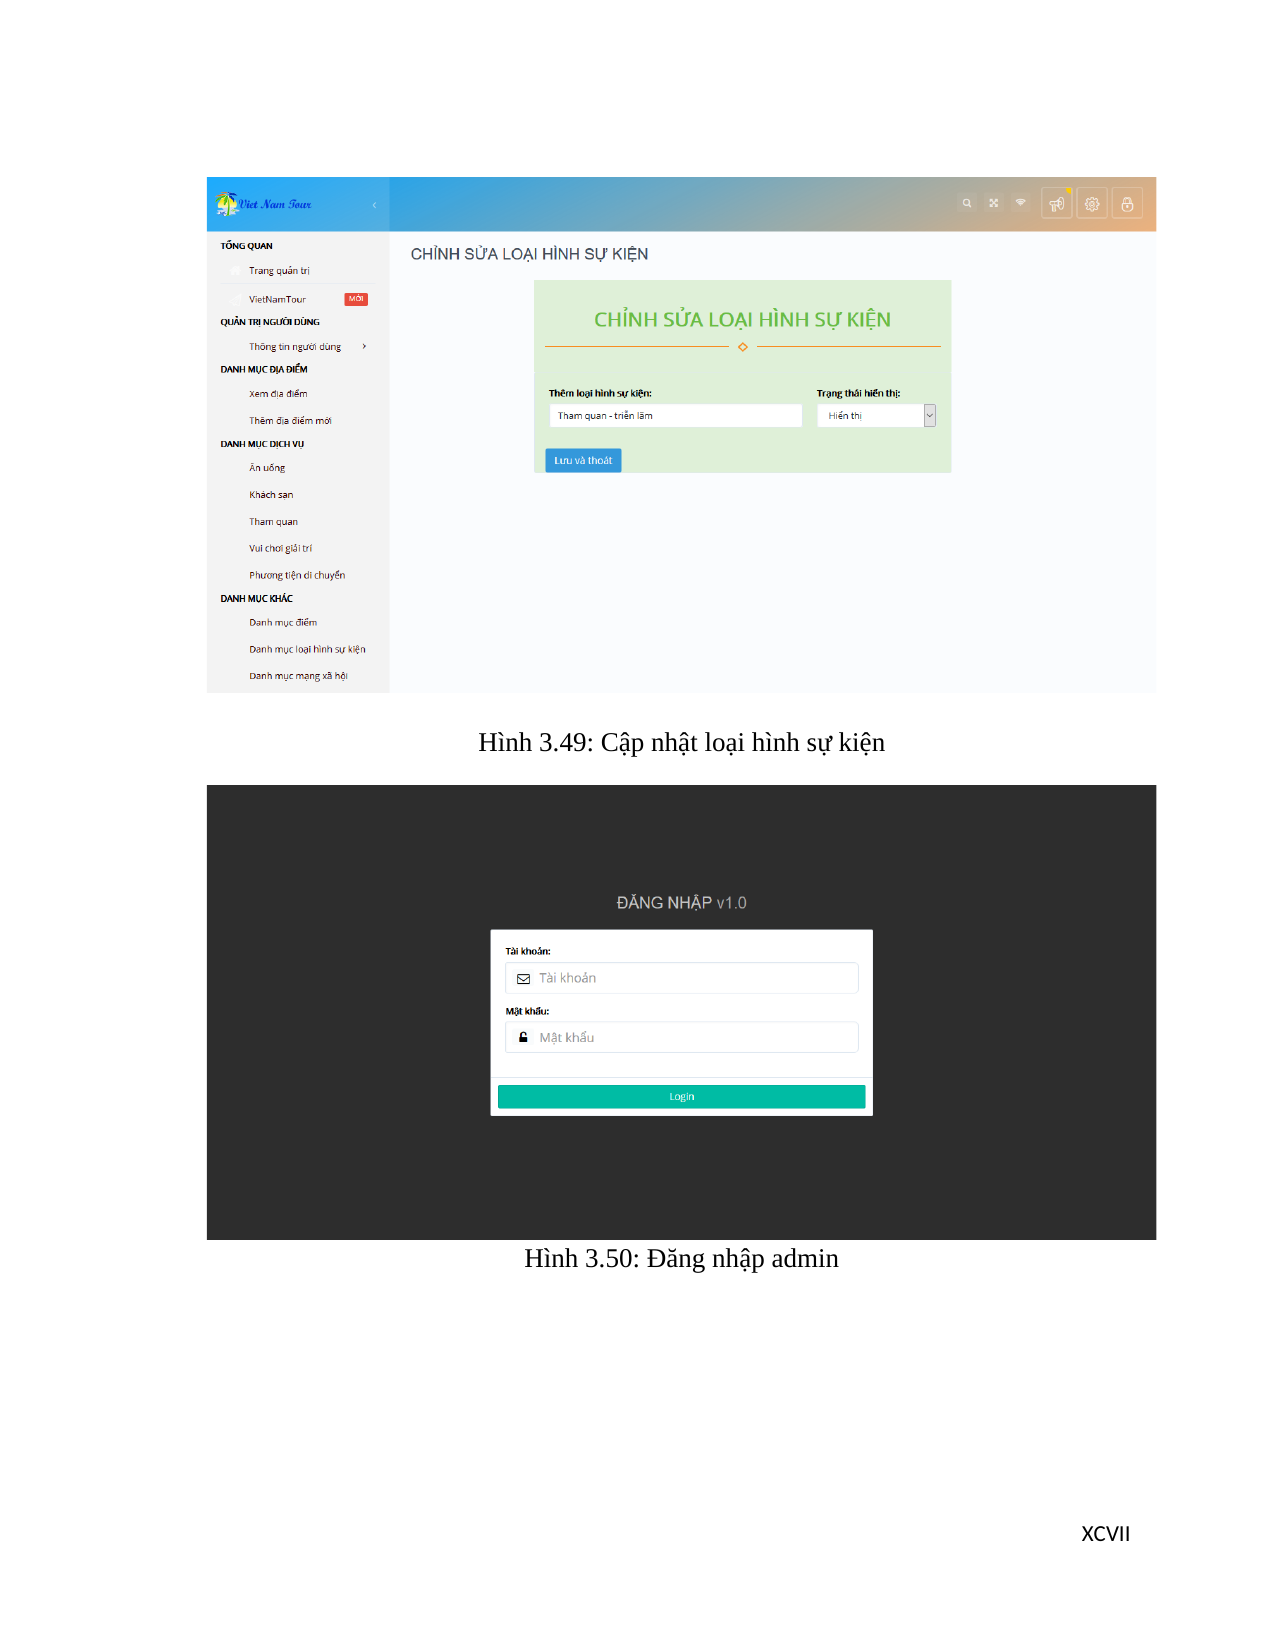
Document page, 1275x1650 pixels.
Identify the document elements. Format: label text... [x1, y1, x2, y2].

picture [206, 177, 1157, 693]
subtitle Hình 3.49: Cập nhật loại hình sự kiện [207, 726, 1156, 757]
subtitle Hình 3.50: Đăng nhập admin [207, 1240, 1156, 1273]
picture [206, 785, 1157, 1240]
